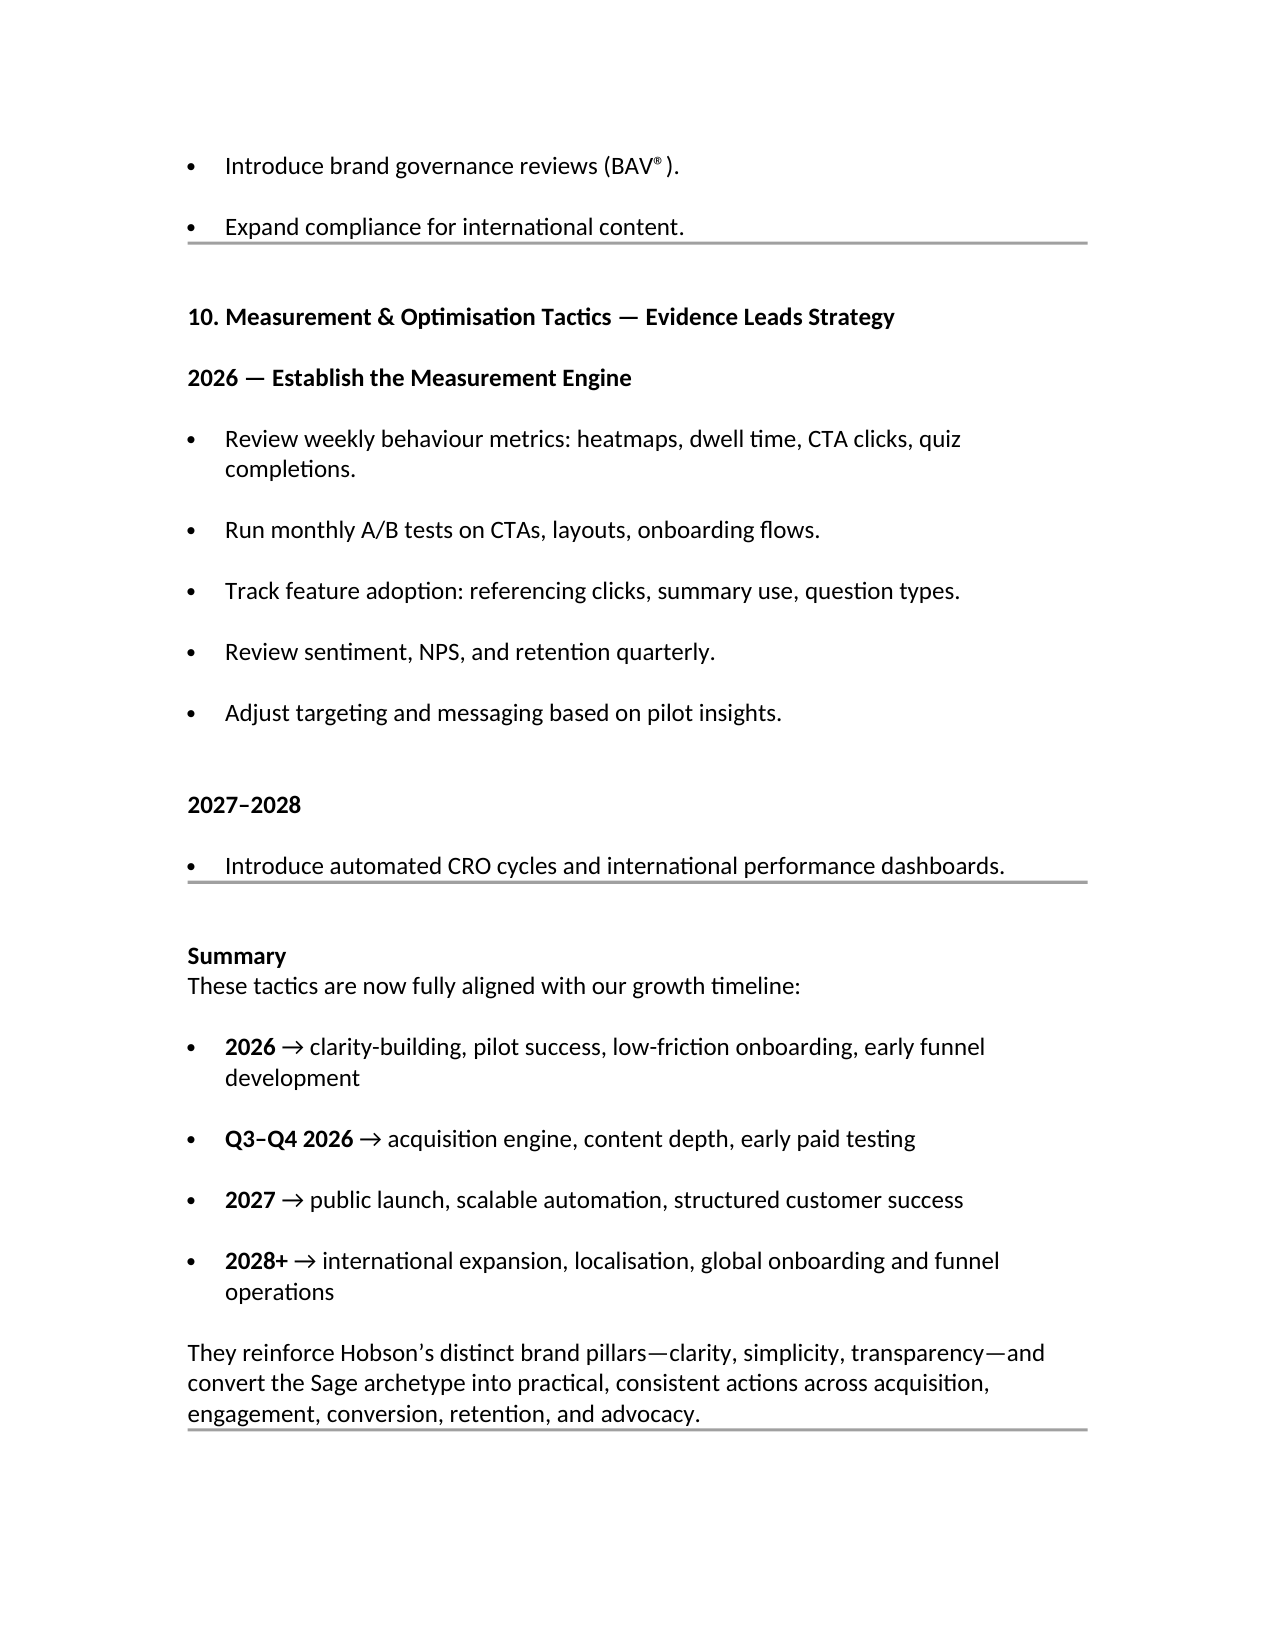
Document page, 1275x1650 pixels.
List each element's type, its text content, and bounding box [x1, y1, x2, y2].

list Review weekly behaviour metrics: heatmaps, dwell time, CTA clicks, quiz completions. [187, 423, 1087, 484]
text These tactics are now fully aligned with our growth timeline: [187, 971, 1087, 1001]
list 2027 → public launch, scalable automation, structured customer success [187, 1184, 1087, 1215]
text 2026 — Establish the Measurement Engine [187, 362, 1087, 392]
list Introduce brand governance reviews (BAV®). [187, 150, 1087, 181]
list Adjust targeting and messaging based on pilot insights. [187, 698, 1087, 728]
list Review sentiment, NPS, and retention quarterly. [187, 637, 1087, 667]
text Summary [187, 940, 1087, 971]
text 2027–2028 [187, 789, 1087, 820]
list 2026 → clarity-building, pilot success, low-friction onboarding, early funnel development [187, 1032, 1087, 1093]
list 2028+ → international expansion, localisation, global onboarding and funnel operations [187, 1245, 1087, 1306]
list Track feature adoption: referencing clicks, summary use, question types. [187, 576, 1087, 606]
list Run monthly A/B tests on CTAs, layouts, onboarding flows. [187, 514, 1087, 545]
text 10. Measurement & Optimisation Tactics — Evidence Leads Strategy [187, 301, 1087, 331]
list Introduce automated CRO cycles and international performance dashboards. [187, 850, 1087, 880]
list Expand compliance for international content. [187, 211, 1087, 241]
text They reinforce Hobson’s distinct brand pillars—clarity, simplicity, transparency—and convert the Sage archetype into practical, consistent actions across acquisition, engagement, conversion, retention, and advocacy. [187, 1337, 1087, 1428]
list Q3–Q4 2026 → acquisition engine, content depth, early paid testing [187, 1123, 1087, 1154]
